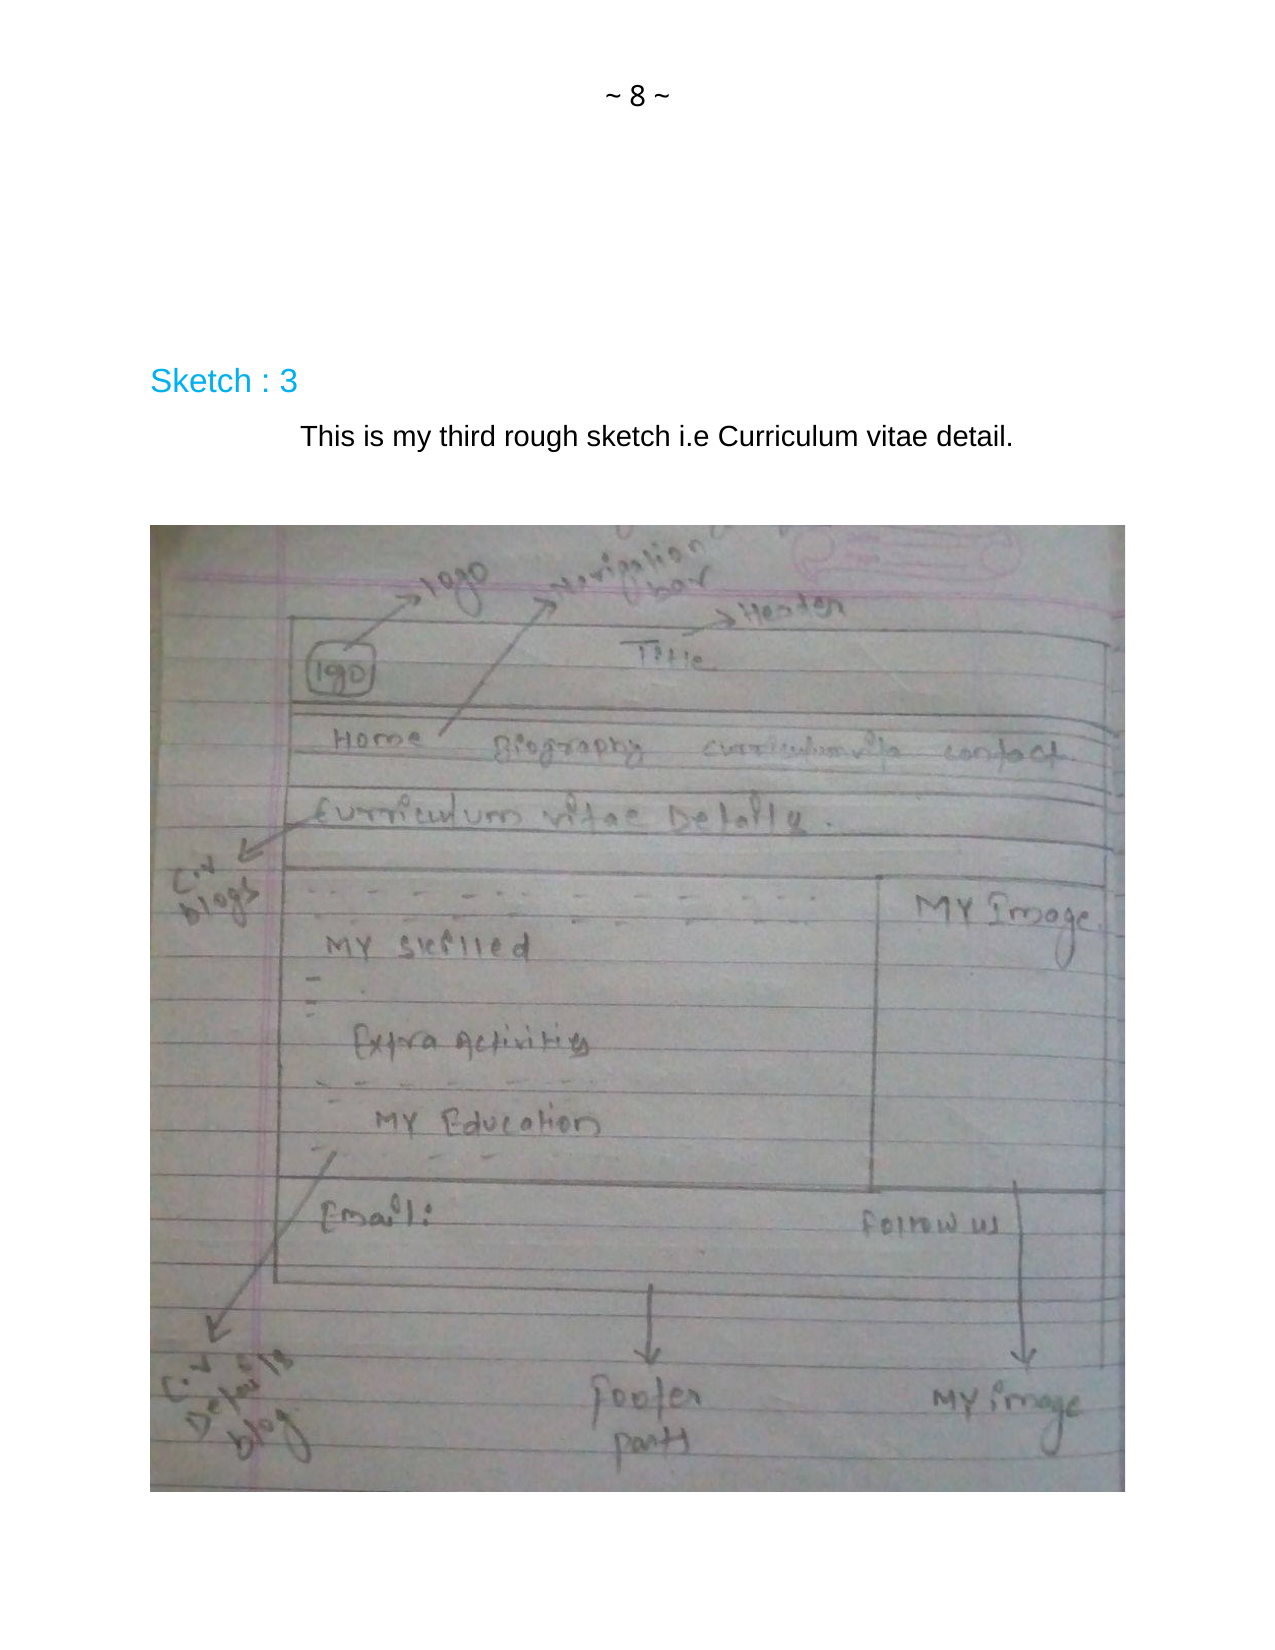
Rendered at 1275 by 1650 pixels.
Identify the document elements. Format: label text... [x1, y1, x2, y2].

text Sketch : 3 [150, 361, 1125, 400]
text This is my third rough sketch i.e Curriculum vitae detail. [150, 419, 1125, 453]
picture [150, 525, 1125, 1492]
